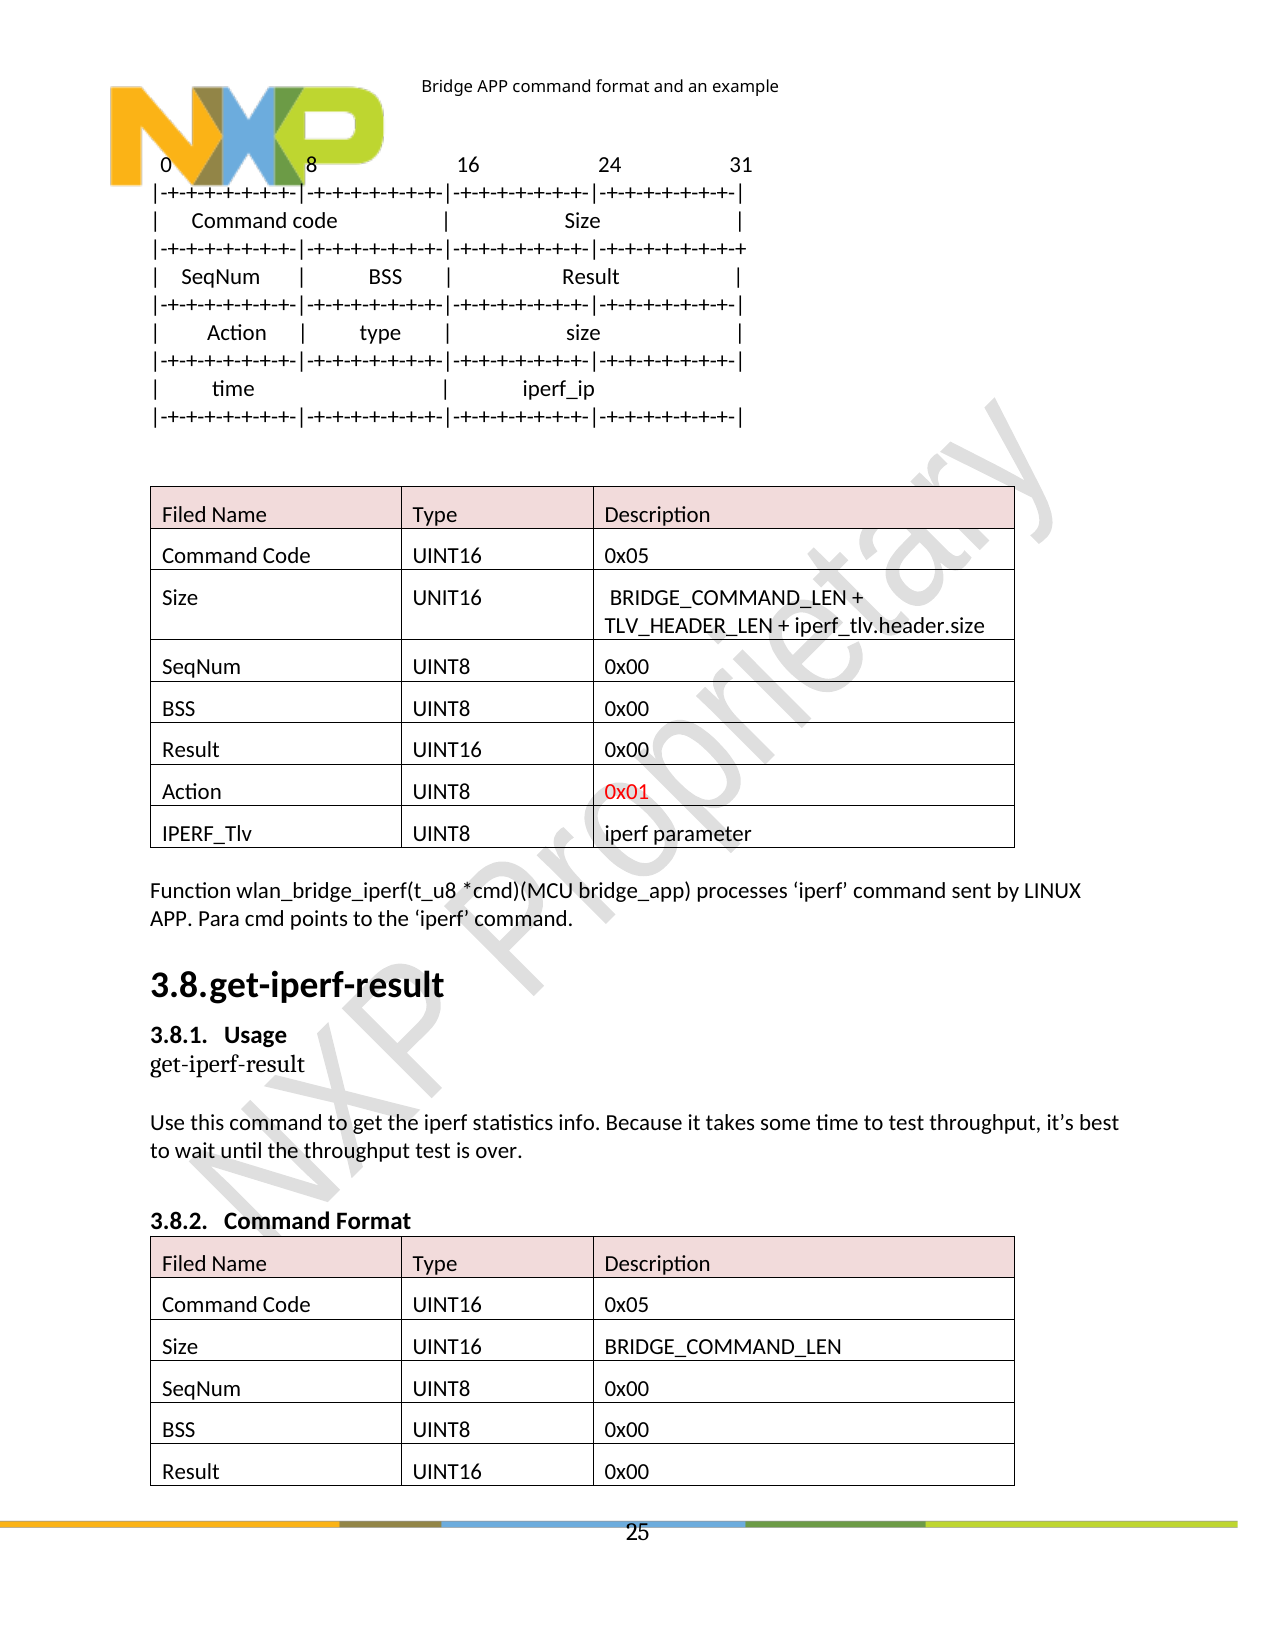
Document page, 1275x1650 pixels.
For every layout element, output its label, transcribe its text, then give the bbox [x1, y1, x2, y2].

table_cell BSS [151, 682, 401, 722]
text |-+-+-+-+-+-+-+-|-+-+-+-+-+-+-+-|-+-+-+-+-+-+-+-|-+-+-+-+-+-+-+-| [150, 178, 1125, 206]
table_header Type [402, 487, 593, 528]
table_cell 0x05 [594, 1278, 1014, 1319]
table_cell 0x00 [594, 682, 1014, 722]
table_cell UINT8 [402, 640, 593, 681]
text get-iperf-result [150, 1050, 1125, 1079]
table_cell UINT16 [402, 723, 593, 764]
table_cell SeqNum [151, 640, 401, 681]
table_cell 0x05 [594, 529, 1014, 569]
table_cell Result [151, 1444, 401, 1485]
table_cell UINT16 [402, 529, 593, 569]
text Command Format [150, 1205, 1125, 1236]
table_cell BSS [151, 1403, 401, 1443]
table_cell UNIT16 [402, 570, 593, 639]
text |-+-+-+-+-+-+-+-|-+-+-+-+-+-+-+-|-+-+-+-+-+-+-+-|-+-+-+-+-+-+-+-| [150, 346, 1125, 374]
table_cell Command Code [151, 1278, 401, 1319]
text |-+-+-+-+-+-+-+-|-+-+-+-+-+-+-+-|-+-+-+-+-+-+-+-|-+-+-+-+-+-+-+-| [150, 402, 1125, 430]
text |-+-+-+-+-+-+-+-|-+-+-+-+-+-+-+-|-+-+-+-+-+-+-+-|-+-+-+-+-+-+-+-| [150, 290, 1125, 318]
text | Action | type | size | [150, 318, 1125, 346]
table_header Description [594, 487, 1014, 528]
table_cell iperf parameter [594, 806, 1014, 847]
text Use this command to get the iperf statistics info. Because it takes some time to test throughput, it’s best to wait until the throughput test is over. [150, 1108, 1125, 1164]
table_header Filed Name [151, 487, 401, 528]
table_cell UINT8 [402, 682, 593, 722]
table_cell 0x00 [594, 1403, 1014, 1443]
text |-+-+-+-+-+-+-+-|-+-+-+-+-+-+-+-|-+-+-+-+-+-+-+-|-+-+-+-+-+-+-+-+ [150, 234, 1125, 262]
text get-iperf-result [150, 961, 1125, 1007]
table_cell BRIDGE_COMMAND_LEN + TLV_HEADER_LEN + iperf_tlv.header.size [594, 570, 1014, 639]
table_cell BRIDGE_COMMAND_LEN [594, 1320, 1014, 1360]
table_cell SeqNum [151, 1361, 401, 1402]
table_cell 0x00 [594, 1361, 1014, 1402]
table_cell UINT16 [402, 1320, 593, 1360]
table_cell IPERF_Tlv [151, 806, 401, 847]
table_cell 0x00 [594, 1444, 1014, 1485]
table_cell Size [151, 1320, 401, 1360]
table_cell UINT16 [402, 1444, 593, 1485]
text | time | iperf_ip [150, 374, 1125, 402]
table_cell Action [151, 765, 401, 805]
text Function wlan_bridge_iperf(t_u8 *cmd)(MCU bridge_app) processes ‘iperf’ command sent by LINUX APP. Para cmd points to the ‘iperf’ command. [150, 877, 1125, 933]
text Usage [150, 1020, 1125, 1050]
table_cell Size [151, 570, 401, 639]
table_cell 0x00 [594, 640, 1014, 681]
table_cell UINT8 [402, 1361, 593, 1402]
table_cell UINT8 [402, 806, 593, 847]
table_cell Command Code [151, 529, 401, 569]
table_header Filed Name [151, 1237, 401, 1277]
text | SeqNum | BSS | Result | [150, 262, 1125, 290]
table_cell UINT8 [402, 1403, 593, 1443]
text 0 8 16 24 31 [150, 150, 1125, 178]
table_cell 0x00 [594, 723, 1014, 764]
table_header Type [402, 1237, 593, 1277]
text | Command code | Size | [150, 206, 1125, 234]
table_cell Result [151, 723, 401, 764]
table_cell UINT16 [402, 1278, 593, 1319]
table_cell 0x01 [594, 765, 1014, 805]
table_cell UINT8 [402, 765, 593, 805]
table_header Description [594, 1237, 1014, 1277]
